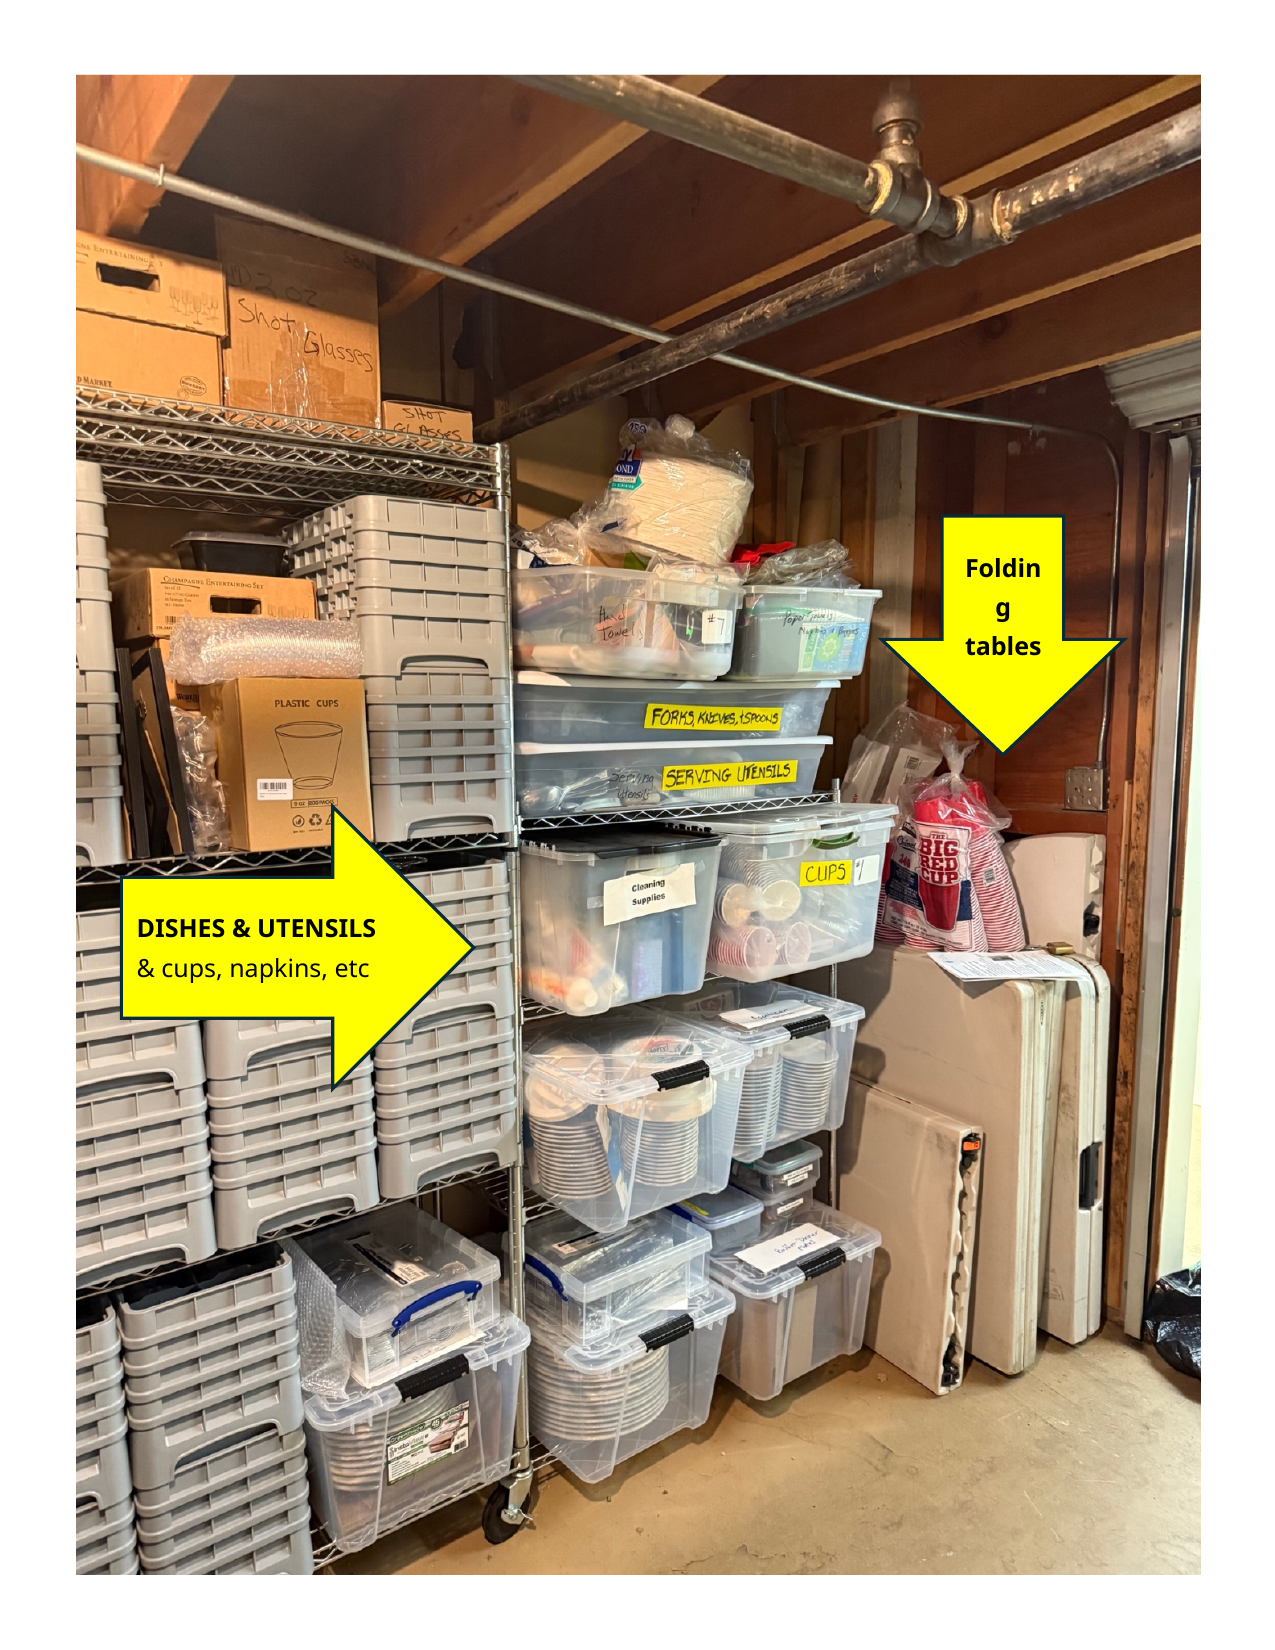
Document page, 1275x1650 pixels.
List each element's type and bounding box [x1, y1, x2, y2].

picture [77, 76, 1201, 1573]
